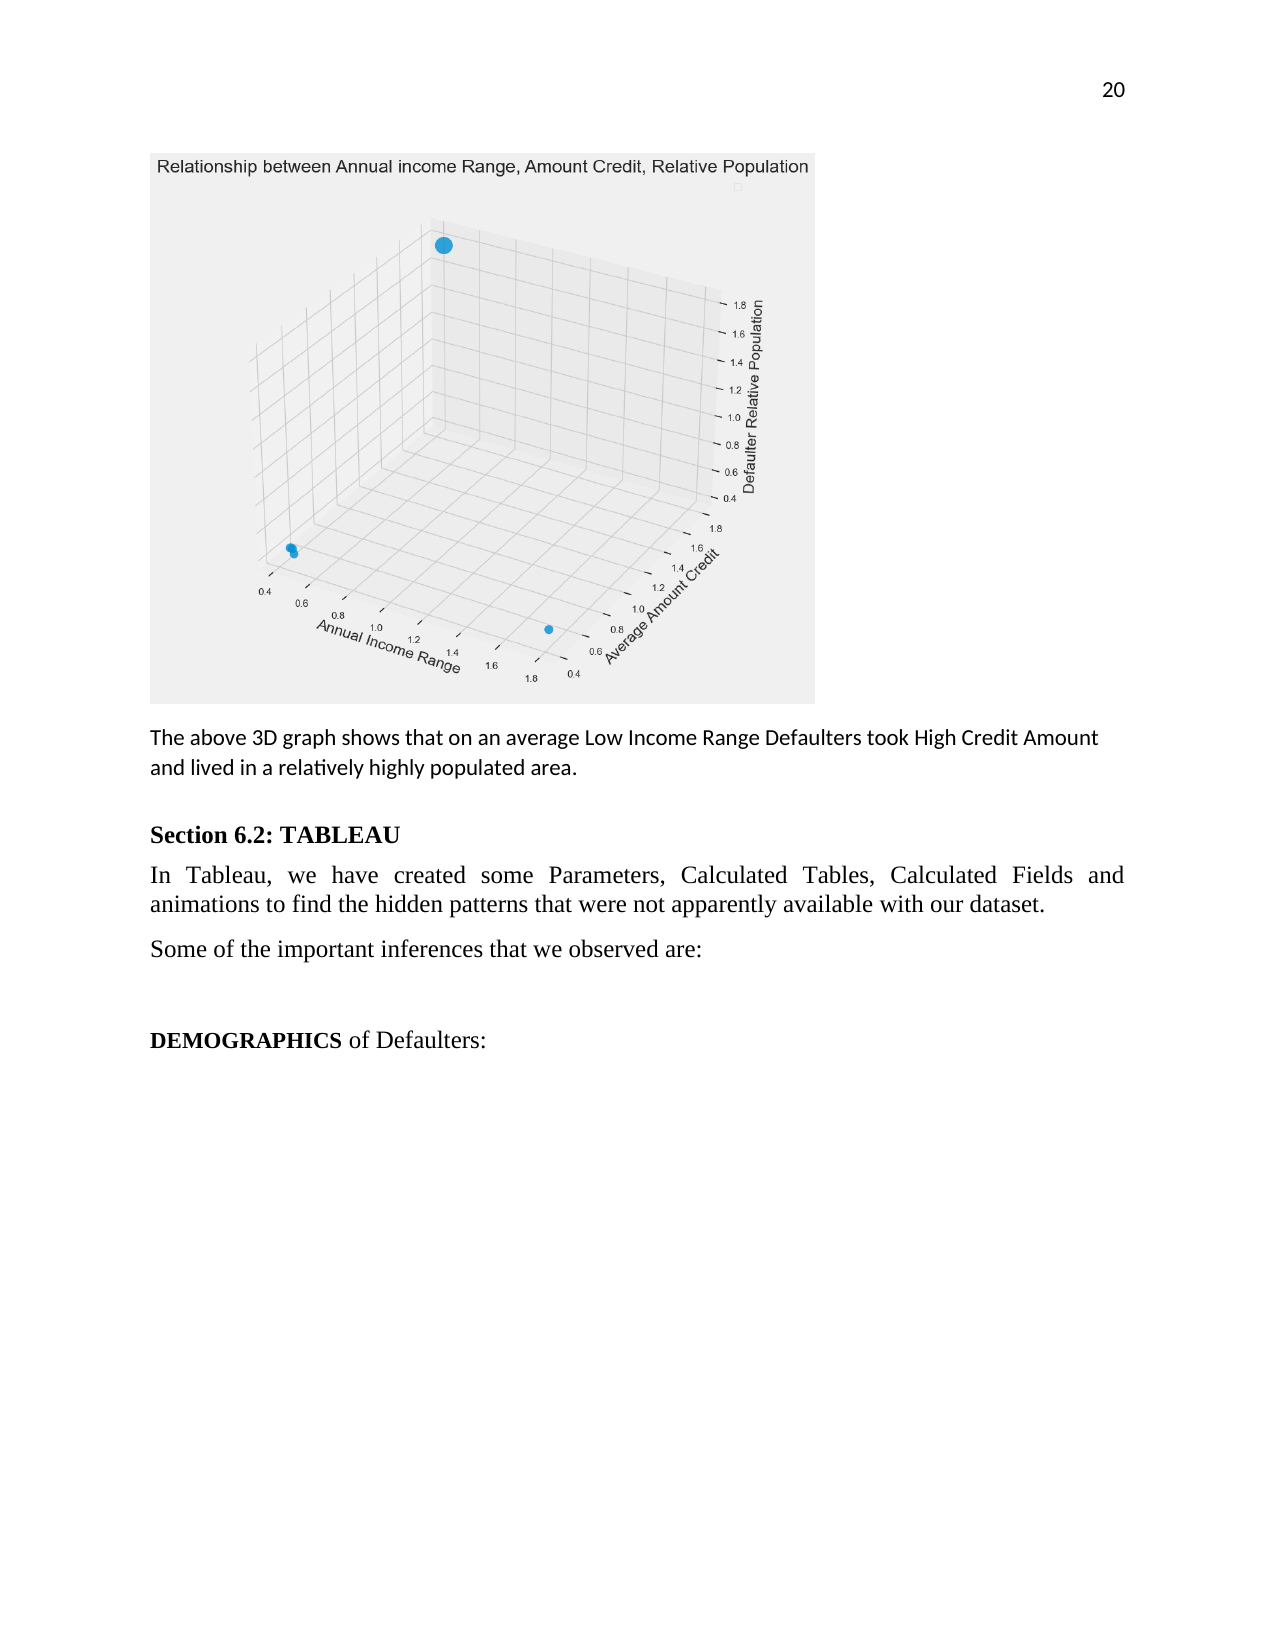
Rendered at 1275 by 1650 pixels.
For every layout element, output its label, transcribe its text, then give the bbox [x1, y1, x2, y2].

text The above 3D graph shows that on an average Low Income Range Defaulters took High Credit Amount and lived in a relatively highly populated area. [150, 723, 1125, 781]
text Some of the important inferences that we observed are: [150, 934, 1125, 963]
text DEMOGRAPHICS of Defaulters: [150, 1025, 1125, 1054]
picture [150, 153, 815, 704]
subtitle Section 6.2: TABLEAU [150, 821, 1125, 849]
text In Tableau, we have created some Parameters, Calculated Tables, Calculated Fields and animations to find the hidden patterns that were not apparently available with our dataset. [150, 860, 1125, 917]
